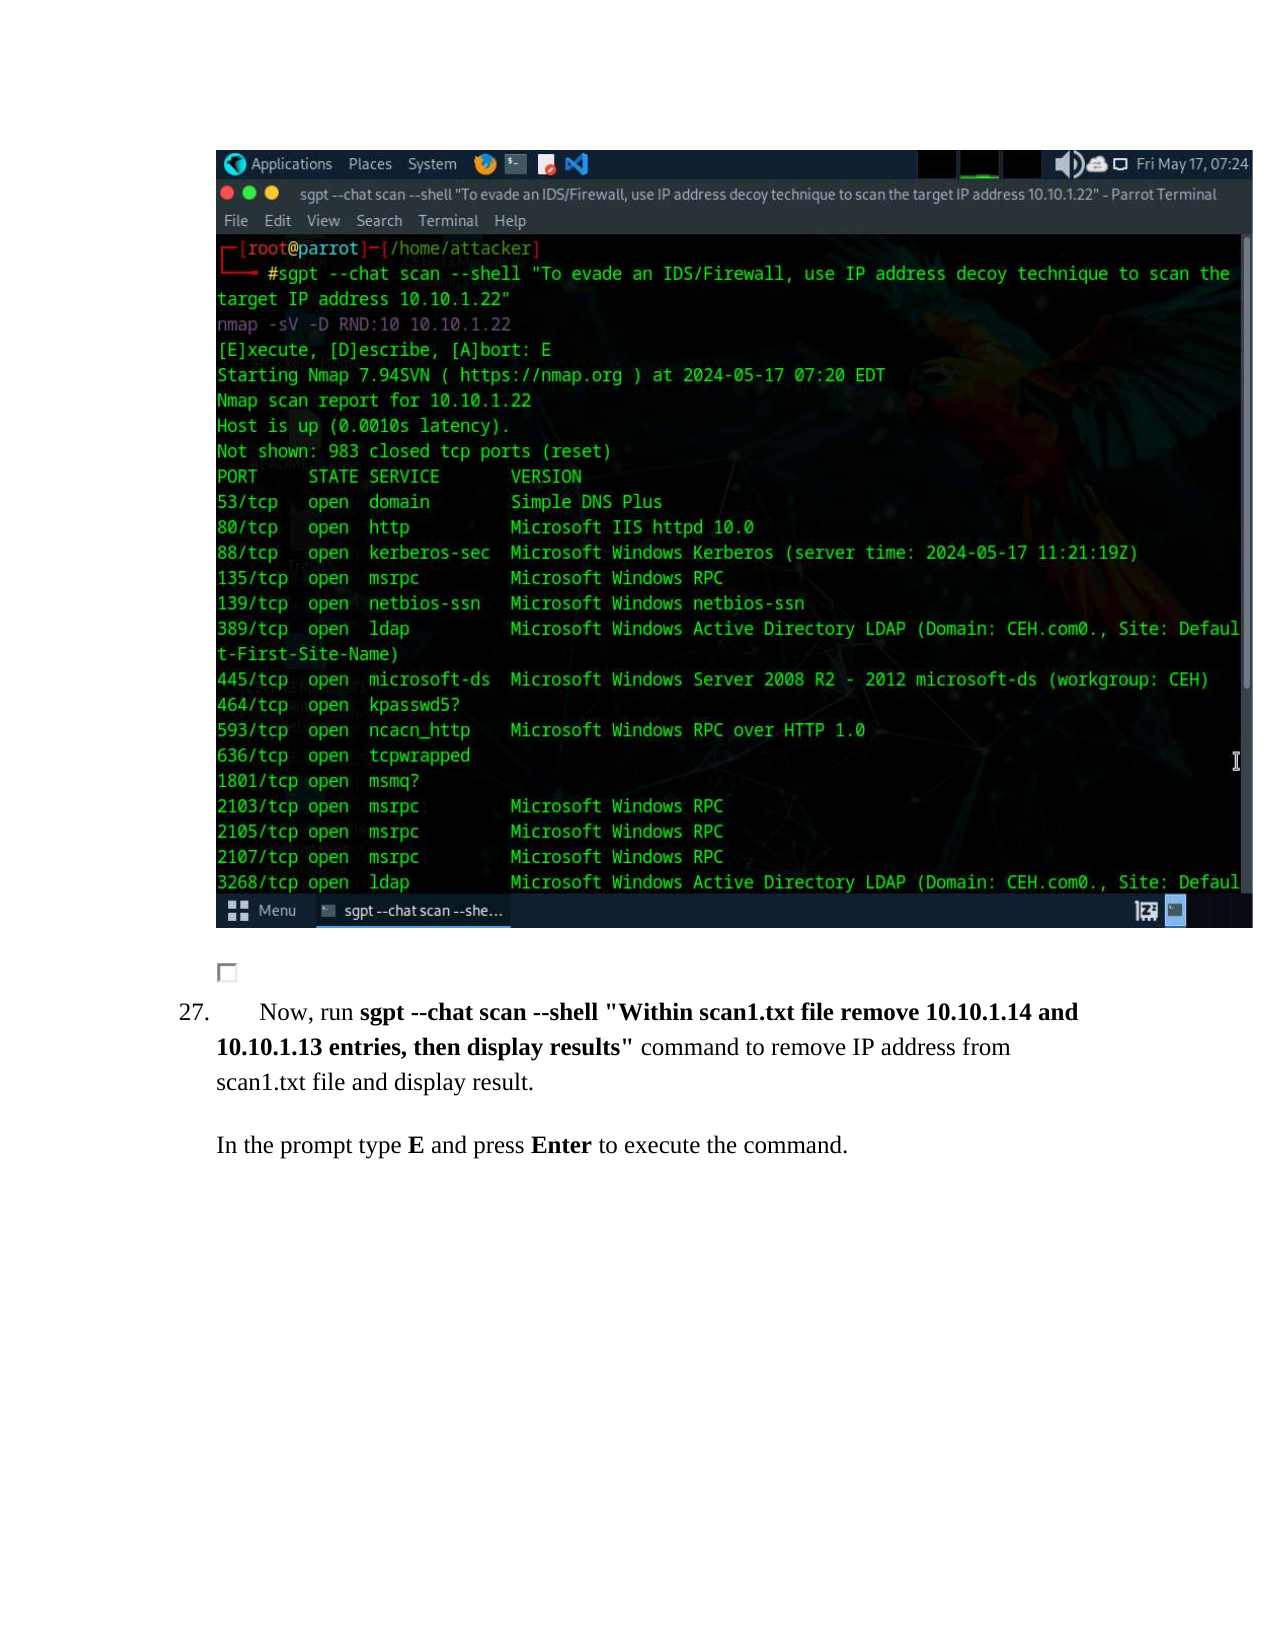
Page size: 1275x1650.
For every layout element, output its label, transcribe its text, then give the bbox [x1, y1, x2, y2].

text In the prompt type E and press Enter to execute the command. [216, 1124, 1097, 1159]
list Now, run sgpt --chat scan --shell "Within scan1.txt file remove 10.10.1.14 and 10.10.1.13 entries, then display results" command to remove IP address from scan1.txt file and display result. [179, 956, 1097, 1096]
picture [216, 150, 1253, 928]
